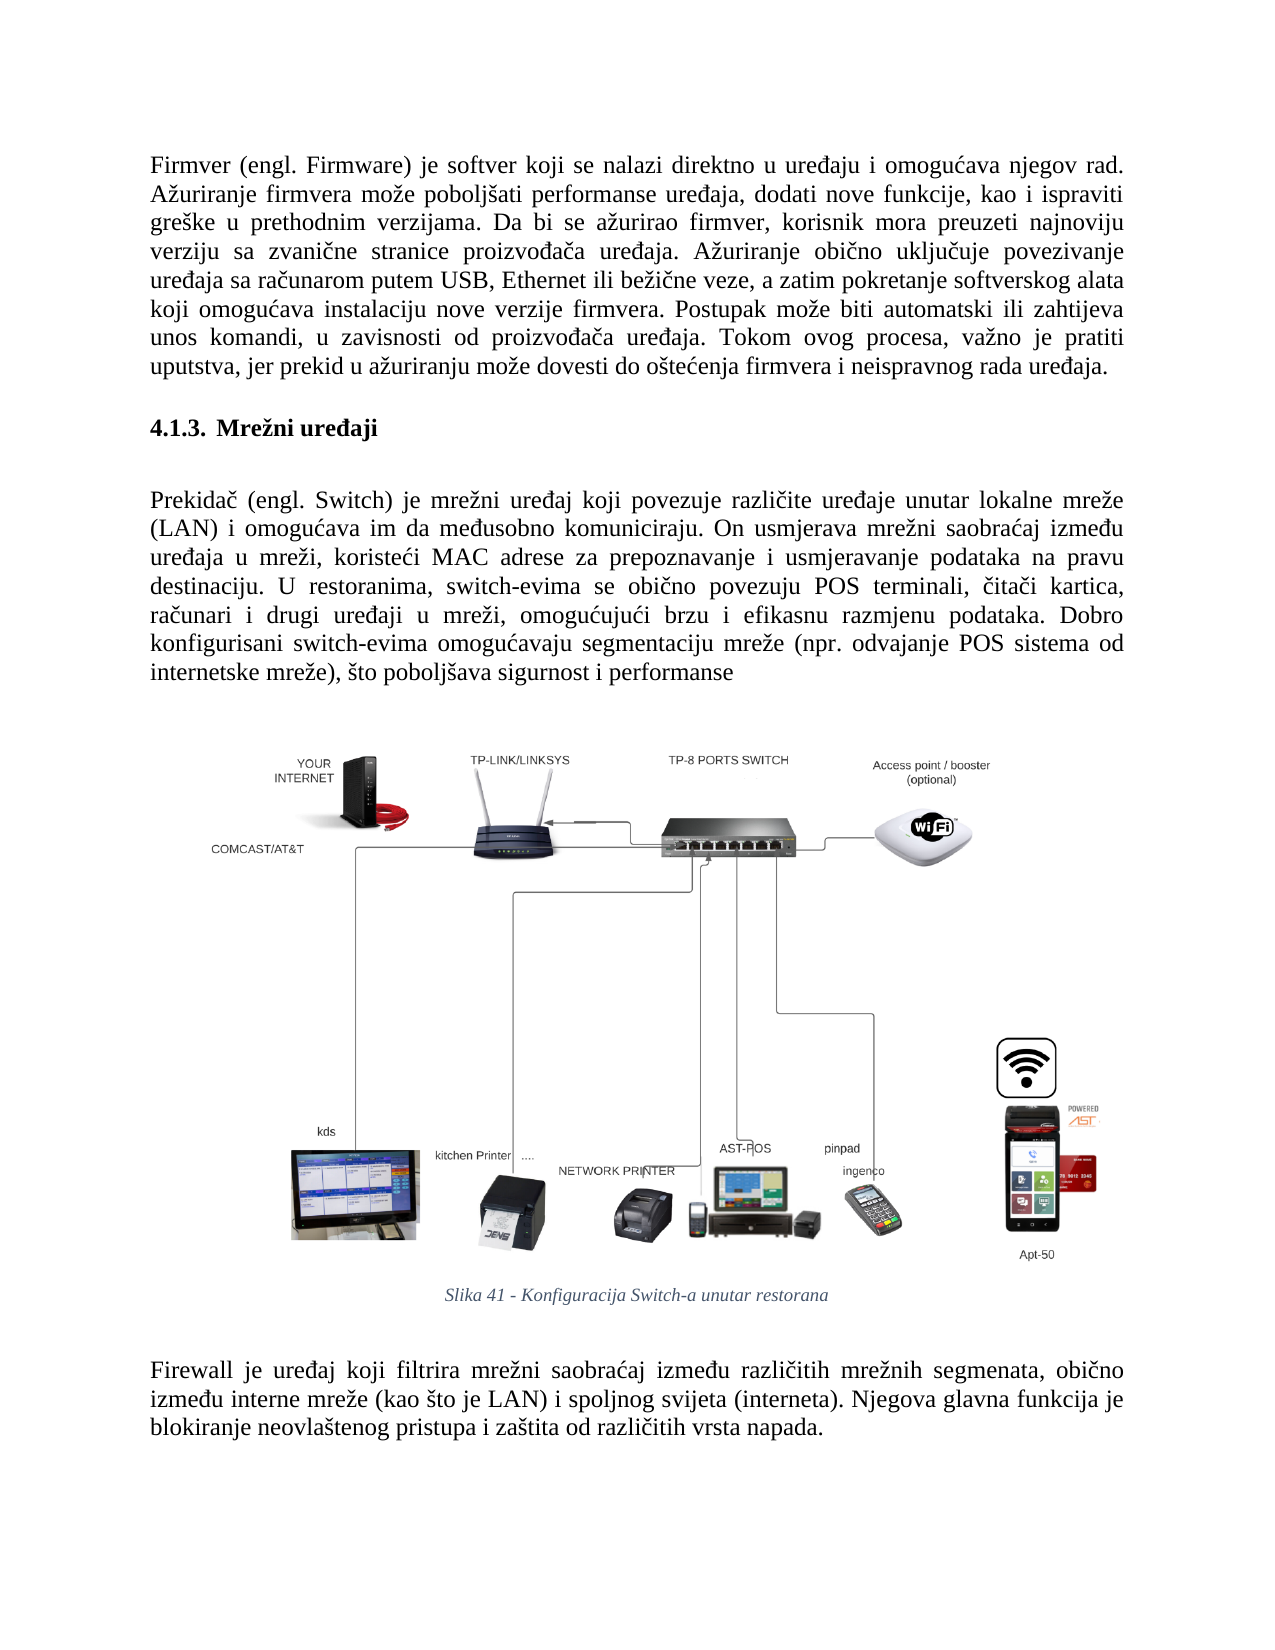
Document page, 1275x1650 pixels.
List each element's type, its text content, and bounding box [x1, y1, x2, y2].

subtitle Mrežni uređaji [150, 413, 1125, 442]
text Slika 41 - Konfiguracija Switch-a unutar restorana [150, 1284, 1125, 1305]
text Firewall je uređaj koji filtrira mrežni saobraćaj između različitih mrežnih segmenata, obično između interne mreže (kao što je LAN) i spoljnog svijeta (interneta). Njegova glavna funkcija je blokiranje neovlaštenog pristupa i zaštita od različitih vrsta napada. [150, 1355, 1125, 1441]
text Prekidač (engl. Switch) je mrežni uređaj koji povezuje različite uređaje unutar lokalne mreže (LAN) i omogućava im da međusobno komuniciraju. On usmjerava mrežni saobraćaj između uređaja u mreži, koristeći MAC adrese za prepoznavanje i usmjeravanje podataka na pravu destinaciju. U restoranima, switch-evima se obično povezuju POS terminali, čitači kartica, računari i drugi uređaji u mreži, omogućujući brzu i efikasnu razmjenu podataka. Dobro konfigurisani switch-evima omogućavaju segmentaciju mreže (npr. odvajanje POS sistema od internetske mreže), što poboljšava sigurnost i performanse [150, 485, 1125, 686]
picture [164, 714, 1111, 1270]
text Firmver (engl. Firmware) je softver koji se nalazi direktno u uređaju i omogućava njegov rad. Ažuriranje firmvera može poboljšati performanse uređaja, dodati nove funkcije, kao i ispraviti greške u prethodnim verzijama. Da bi se ažurirao firmver, korisnik mora preuzeti najnoviju verziju sa zvanične stranice proizvođača uređaja. Ažuriranje obično uključuje povezivanje uređaja sa računarom putem USB, Ethernet ili bežične veze, a zatim pokretanje softverskog alata koji omogućava instalaciju nove verzije firmvera. Postupak može biti automatski ili zahtijeva unos komandi, u zavisnosti od proizvođača uređaja. Tokom ovog procesa, važno je pratiti uputstva, jer prekid u ažuriranju može dovesti do oštećenja firmvera i neispravnog rada uređaja. [150, 150, 1125, 380]
